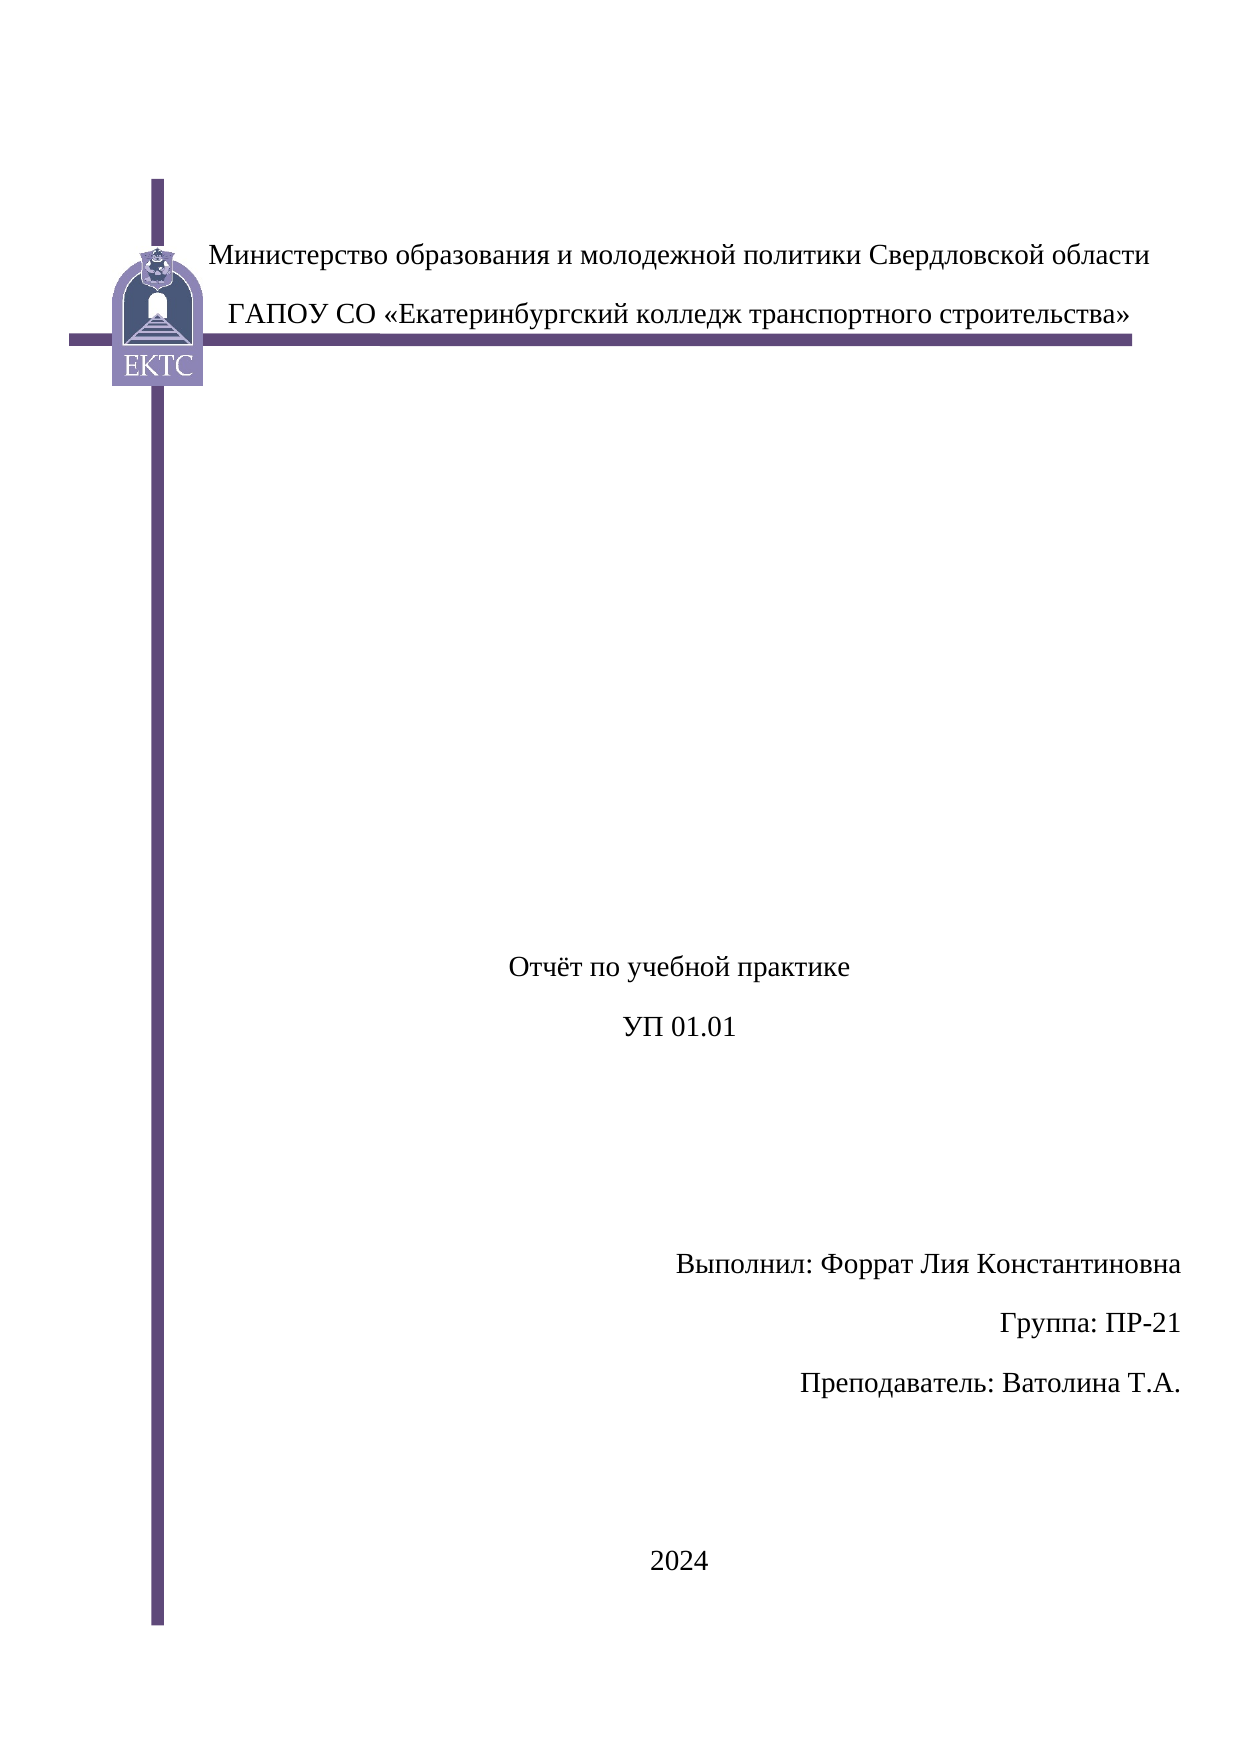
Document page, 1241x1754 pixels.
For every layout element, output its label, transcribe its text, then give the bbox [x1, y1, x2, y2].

picture [112, 246, 203, 386]
text ГАПОУ СО «Екатеринбургский колледж транспортного строительства» [203, 296, 1181, 330]
text Министерство образования и молодежной политики Свердловской области [177, 237, 1181, 270]
text Выполнил: Форрат Лия Константиновна [177, 1246, 1181, 1280]
text Группа: ПР-21 [177, 1306, 1181, 1339]
text 2024 [177, 1543, 1181, 1577]
text Отчёт по учебной практике [177, 949, 1181, 983]
text Преподаватель: Ватолина Т.А. [177, 1365, 1181, 1398]
text УП 01.01 [177, 1009, 1181, 1042]
